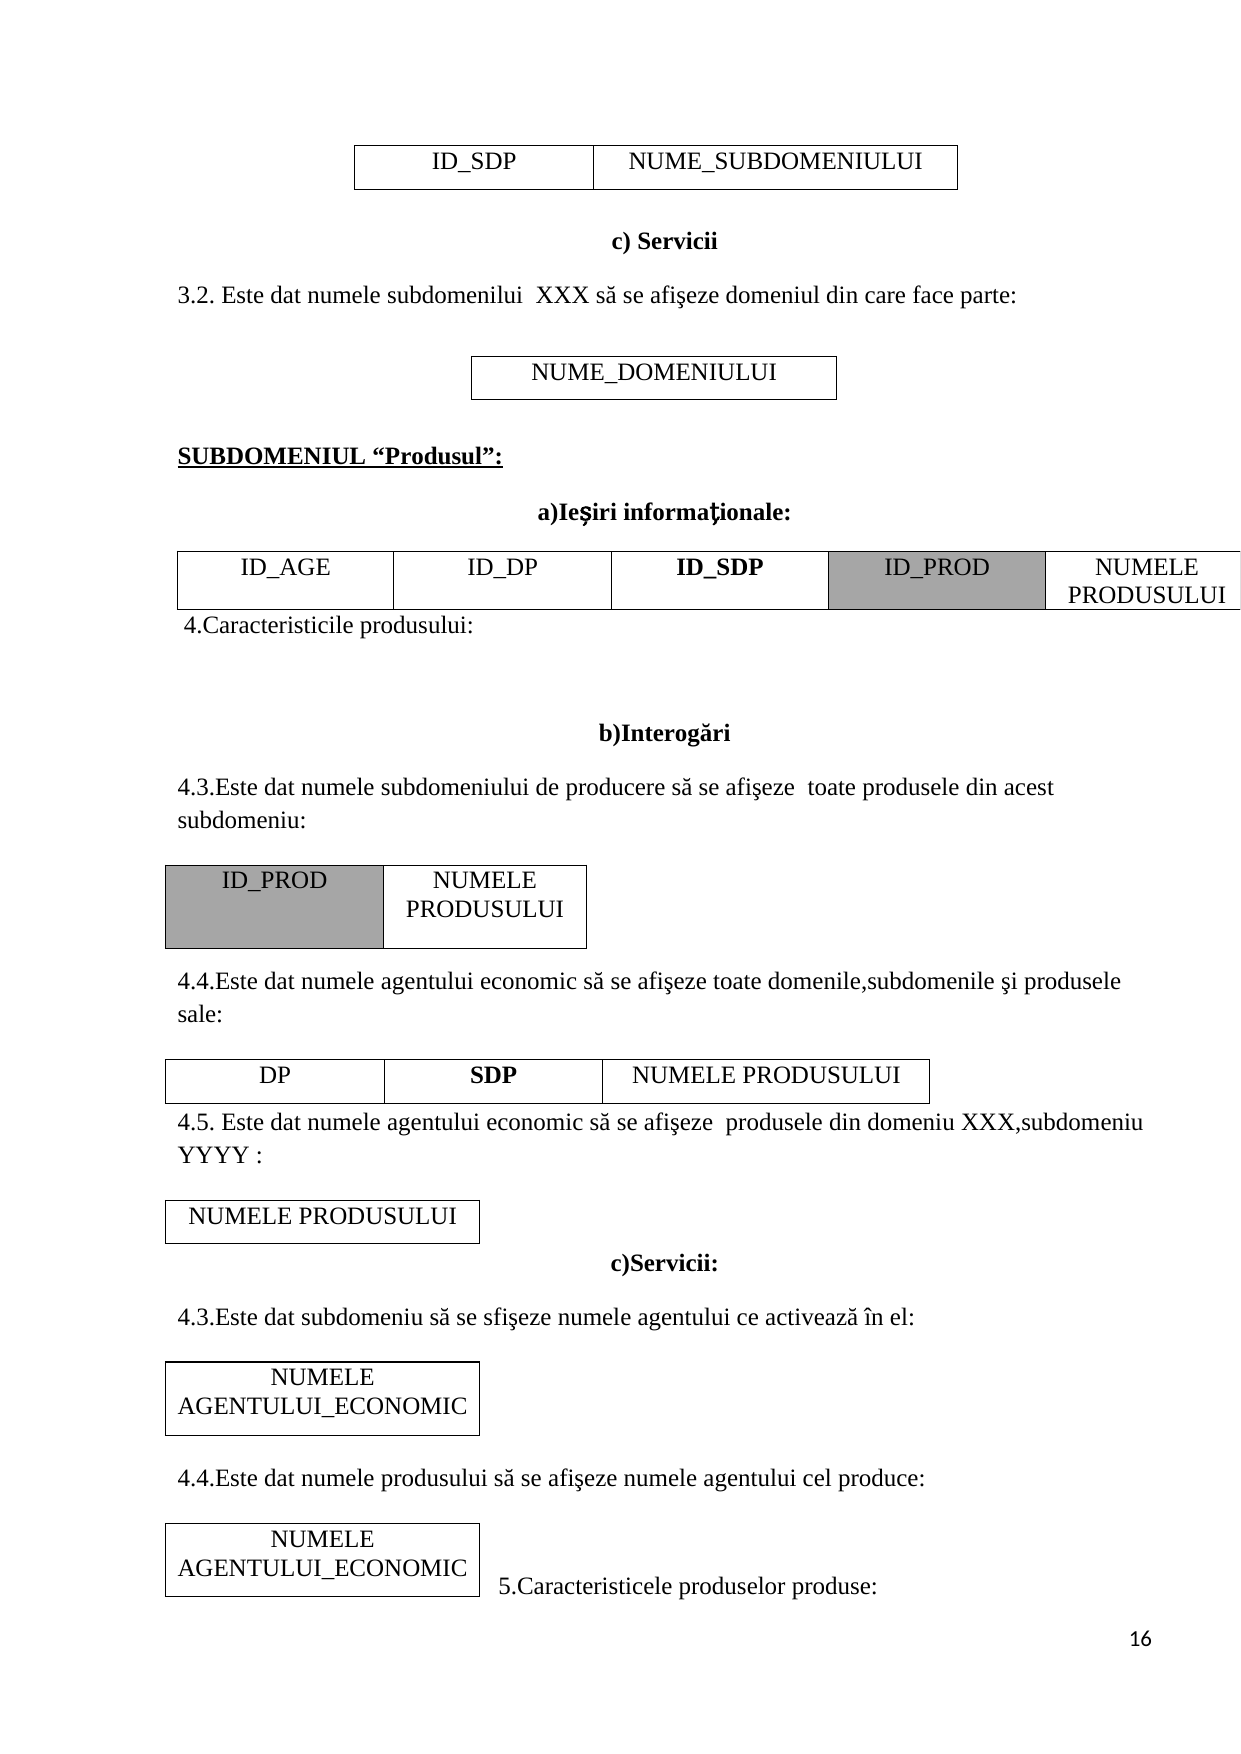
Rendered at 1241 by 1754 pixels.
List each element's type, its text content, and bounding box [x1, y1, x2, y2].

text 4.Caracteristicile produsului: [177, 610, 1152, 639]
text a)Ieșiri informaționale: [177, 495, 1152, 525]
text 4.4.Este dat numele produsului să se afişeze numele agentului cel produce: [177, 1463, 1152, 1492]
text 4.3.Este dat subdomeniu să se sfişeze numele agentului ce activează în el: [177, 1302, 1152, 1330]
table_header ID_DP [394, 552, 611, 609]
table_header ID_PROD [829, 552, 1045, 609]
table_header NUMELE PRODUSULUI [166, 1201, 479, 1243]
text 4.3.Este dat numele subdomeniului de producere să se afişeze toate produsele din acest subdomeniu: [177, 772, 1152, 833]
text 3.2. Este dat numele subdomenilui XXX să se afişeze domeniul din care face parte: [177, 280, 1152, 308]
table_header SDP [385, 1060, 602, 1103]
table_header ID_AGE [178, 552, 393, 609]
text c)Servicii: [177, 1248, 1152, 1277]
text 4.4.Este dat numele agentului economic să se afişeze toate domenile,subdomenile şi produsele sale: [177, 966, 1152, 1028]
table_header NUMELE PRODUSULUI [603, 1060, 929, 1103]
table_header DP [166, 1060, 384, 1103]
table_header ID_SDP [355, 146, 593, 189]
text SUBDOMENIUL “Produsul”: [177, 441, 1152, 470]
table_header ID_PROD [166, 866, 383, 948]
text b)Interogări [177, 718, 1152, 747]
table_header NUMELE AGENTULUI_ECONOMIC [166, 1524, 479, 1596]
table_header NUME_DOMENIULUI [472, 357, 836, 399]
table_header NUME_SUBDOMENIULUI [594, 146, 957, 189]
text 5.Caracteristicele produselor produse: [177, 1571, 1152, 1600]
text 4.5. Este dat numele agentului economic să se afişeze produsele din domeniu XXX,subdomeniu YYYY : [177, 1107, 1152, 1169]
table_header ID_SDP [612, 552, 828, 609]
text c) Servicii [177, 226, 1152, 254]
table_header NUMELE AGENTULUI_ECONOMIC [166, 1363, 479, 1434]
table_header NUMELE PRODUSULUI [384, 866, 586, 948]
table_header NUMELE PRODUSULUI [1046, 552, 1240, 609]
